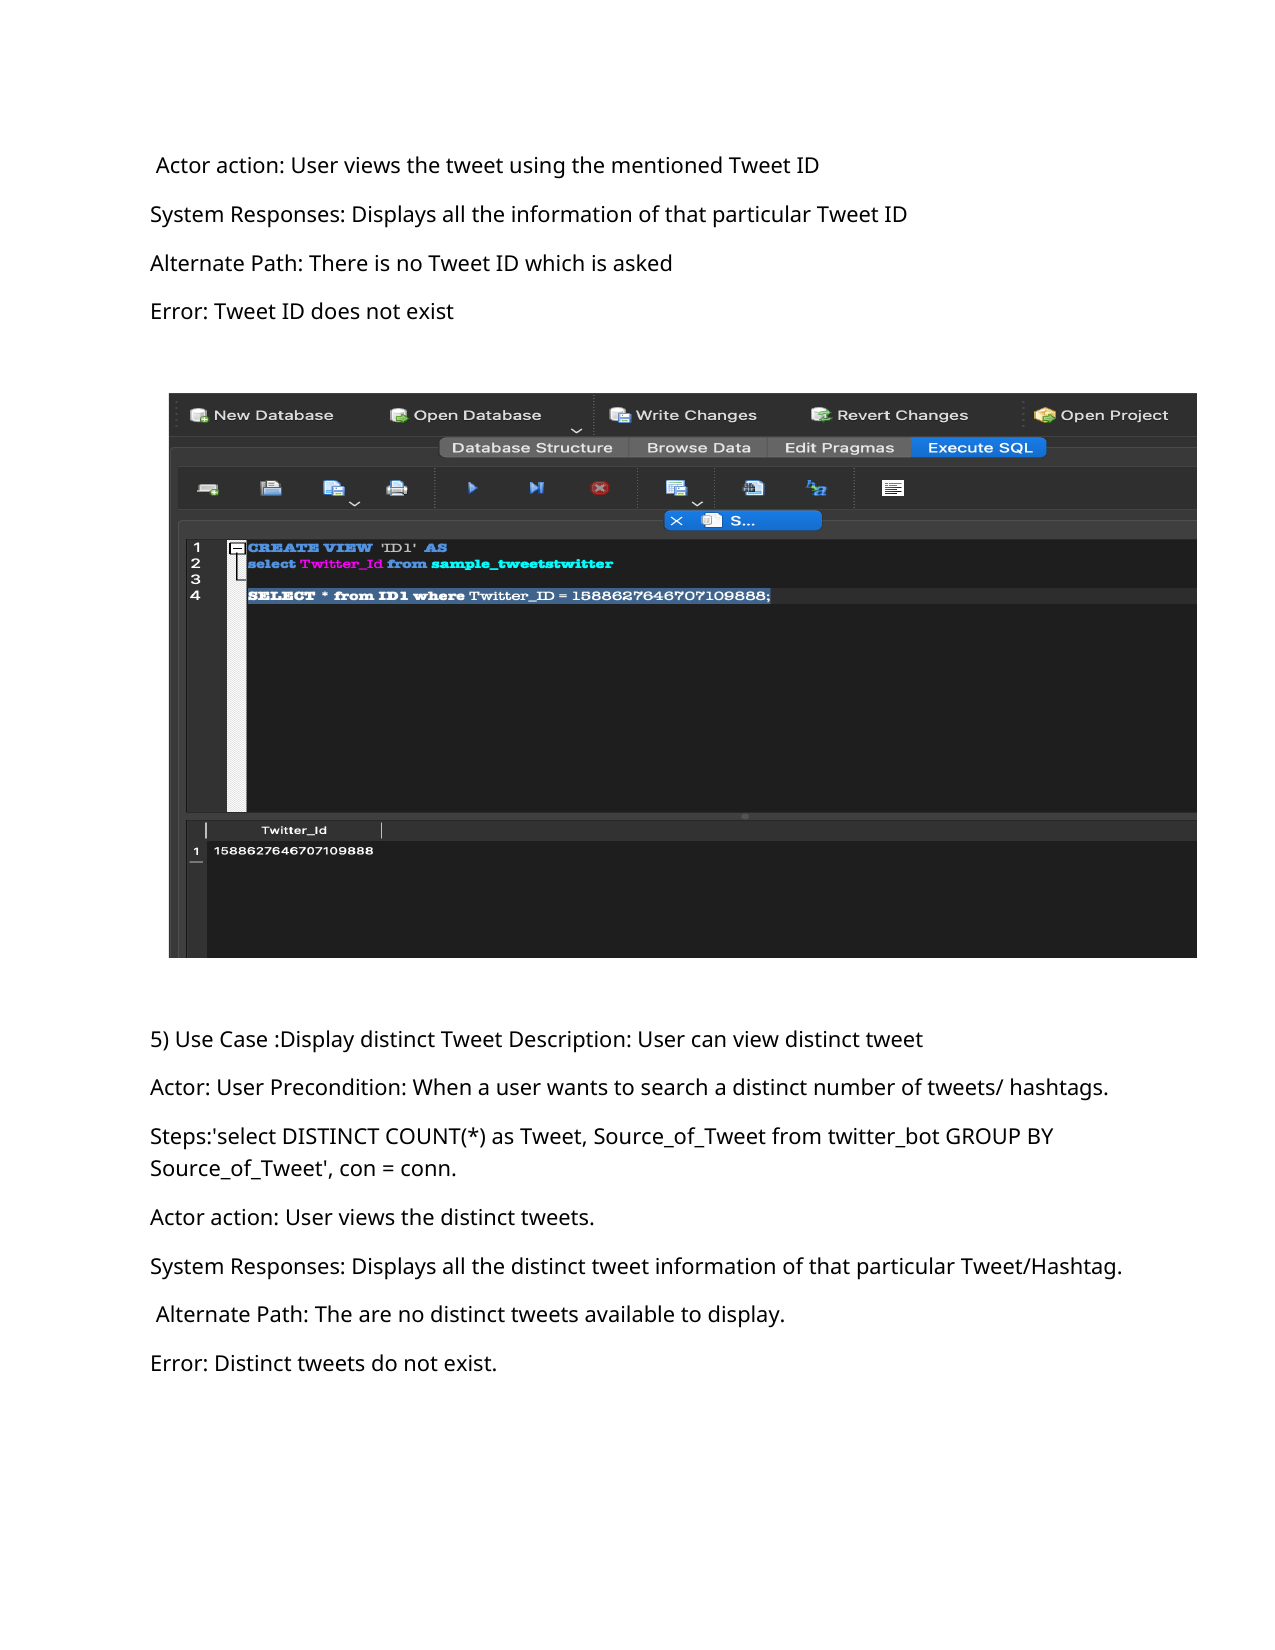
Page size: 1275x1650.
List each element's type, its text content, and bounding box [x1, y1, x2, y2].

text Error: Tweet ID does not exist [150, 296, 1125, 326]
text Alternate Path: The are no distinct tweets available to display. [150, 1299, 1125, 1329]
text 5) Use Case :Display distinct Tweet Description: User can view distinct tweet [150, 1023, 1125, 1053]
text Error: Distinct tweets do not exist. [150, 1348, 1125, 1378]
text Actor: User Precondition: When a user wants to search a distinct number of tweets/ hashtags. [150, 1072, 1125, 1102]
text Steps:'select DISTINCT COUNT(*) as Tweet, Source_of_Tweet from twitter_bot GROUP BY Source_of_Tweet', con = conn. [150, 1121, 1125, 1183]
text Actor action: User views the tweet using the mentioned Tweet ID [150, 150, 1125, 180]
text System Responses: Displays all the information of that particular Tweet ID [150, 199, 1125, 228]
text Alternate Path: There is no Tweet ID which is asked [150, 247, 1125, 277]
text Actor action: User views the distinct tweets. [150, 1202, 1125, 1232]
text System Responses: Displays all the distinct tweet information of that particular Tweet/Hashtag. [150, 1251, 1125, 1280]
